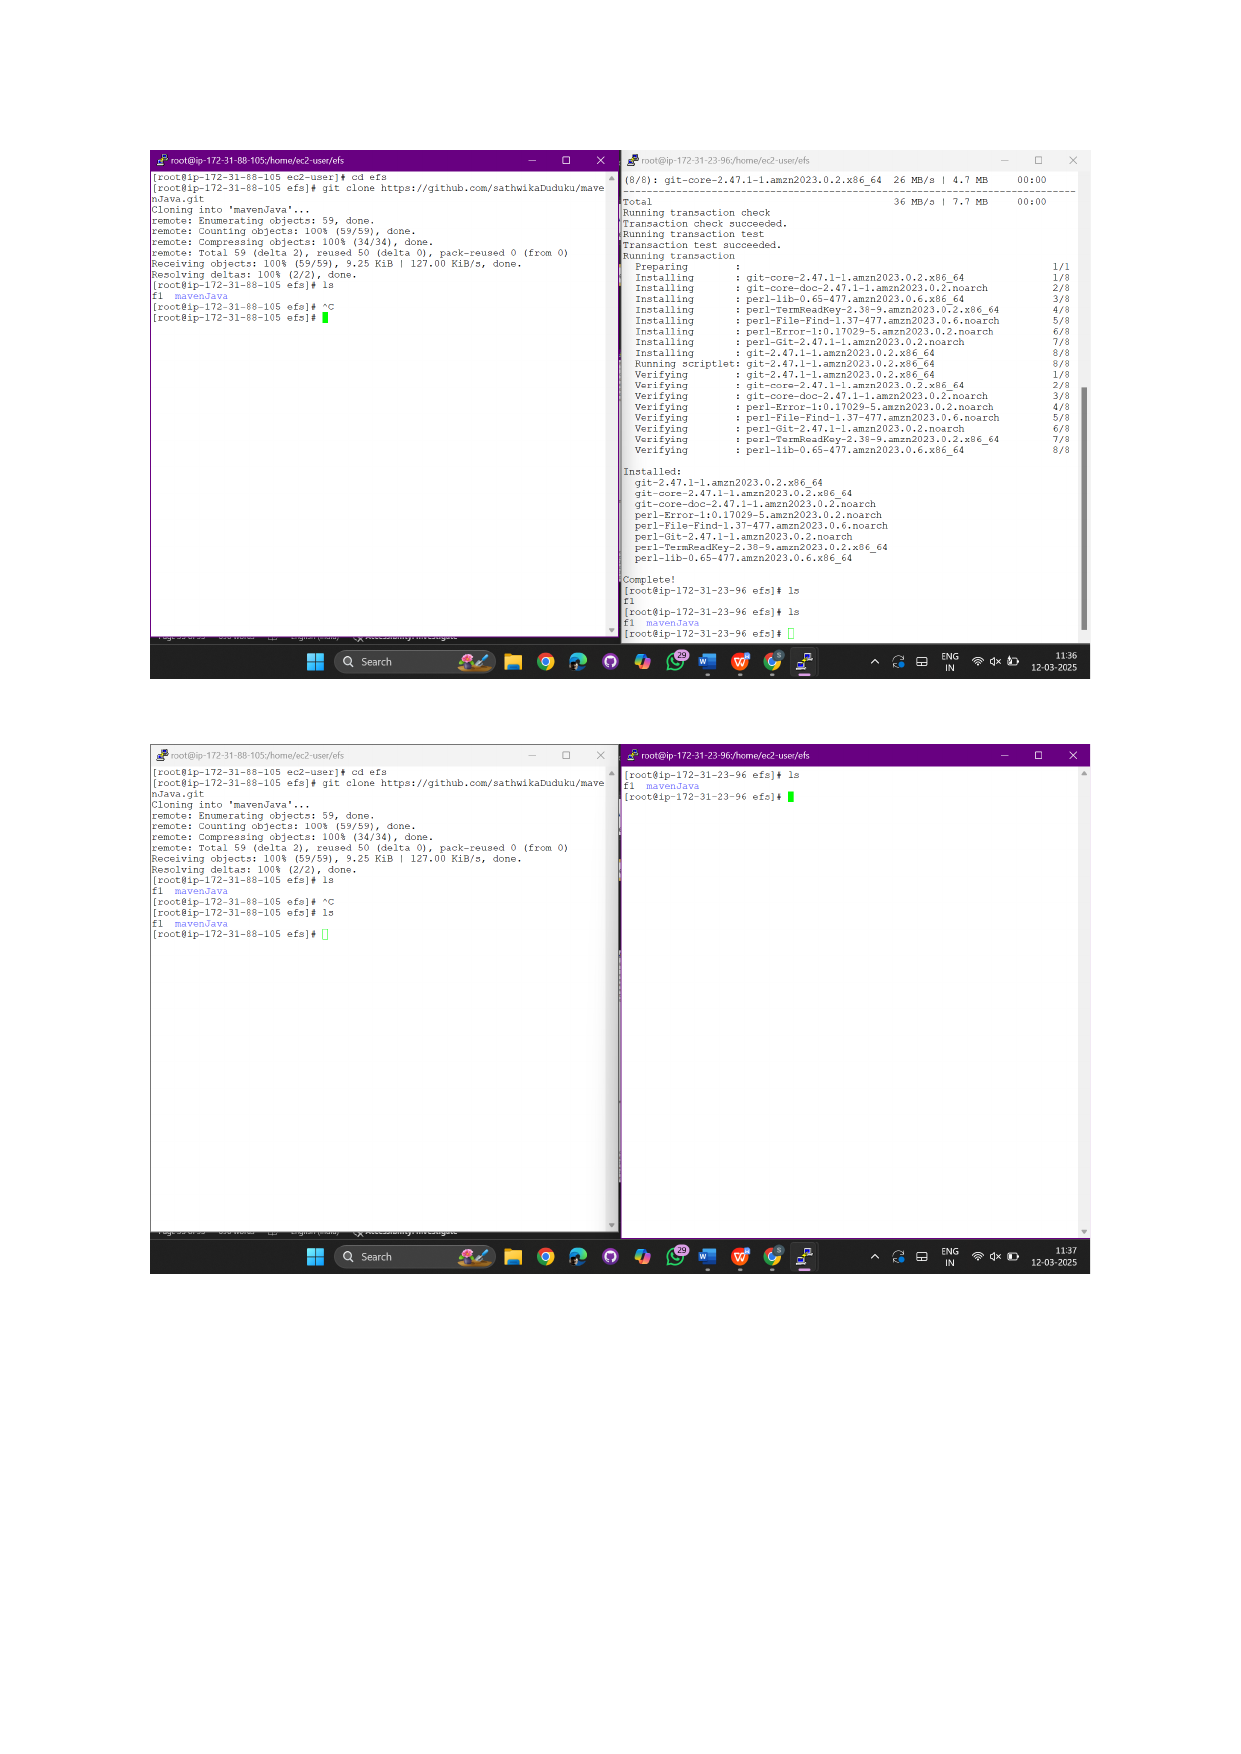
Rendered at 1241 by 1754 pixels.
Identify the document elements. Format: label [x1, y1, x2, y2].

picture [150, 150, 1091, 679]
picture [150, 744, 1091, 1274]
